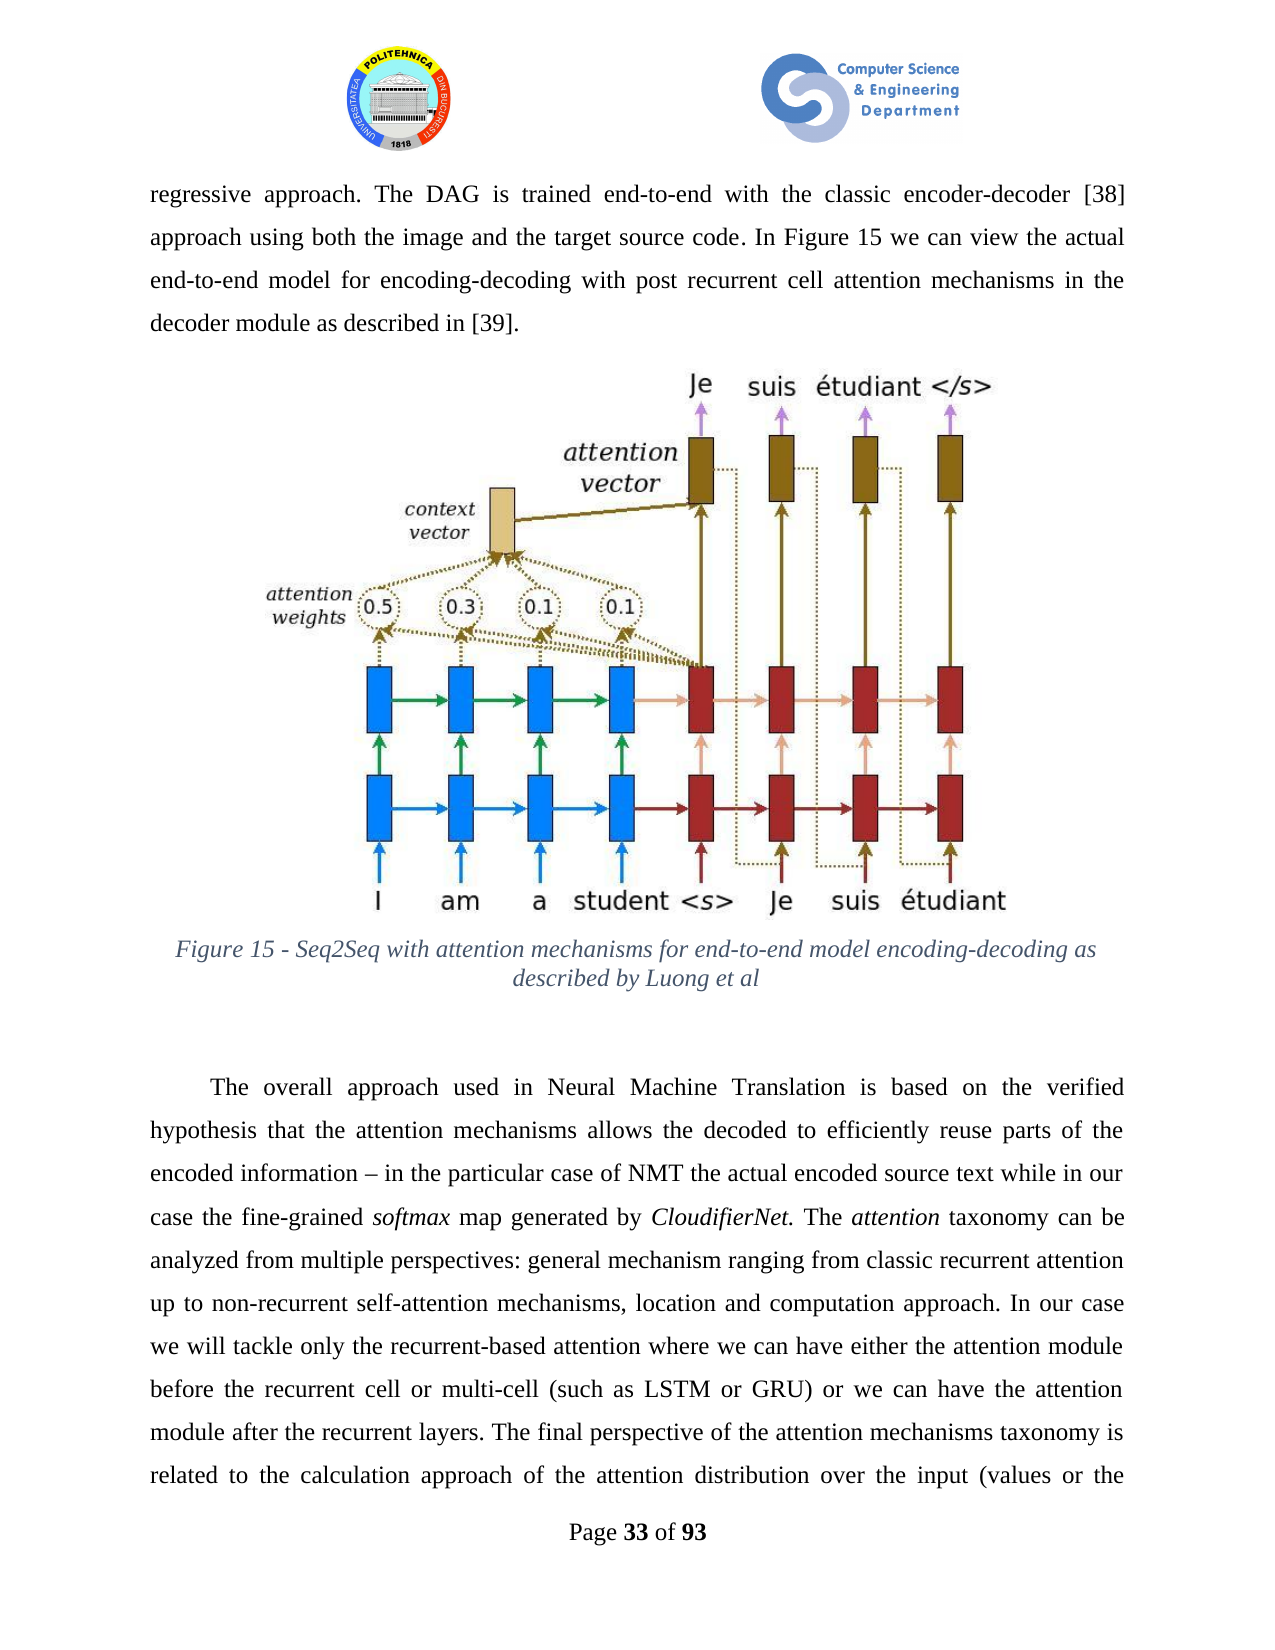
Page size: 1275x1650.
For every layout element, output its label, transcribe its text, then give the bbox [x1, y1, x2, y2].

picture [760, 53, 963, 144]
picture [346, 46, 451, 151]
picture [265, 368, 1009, 920]
table_header Figure 15 - Seq2Seq with attention mechanisms for end-to-end model encoding-decoding as described by Luong et al [150, 368, 1124, 1012]
